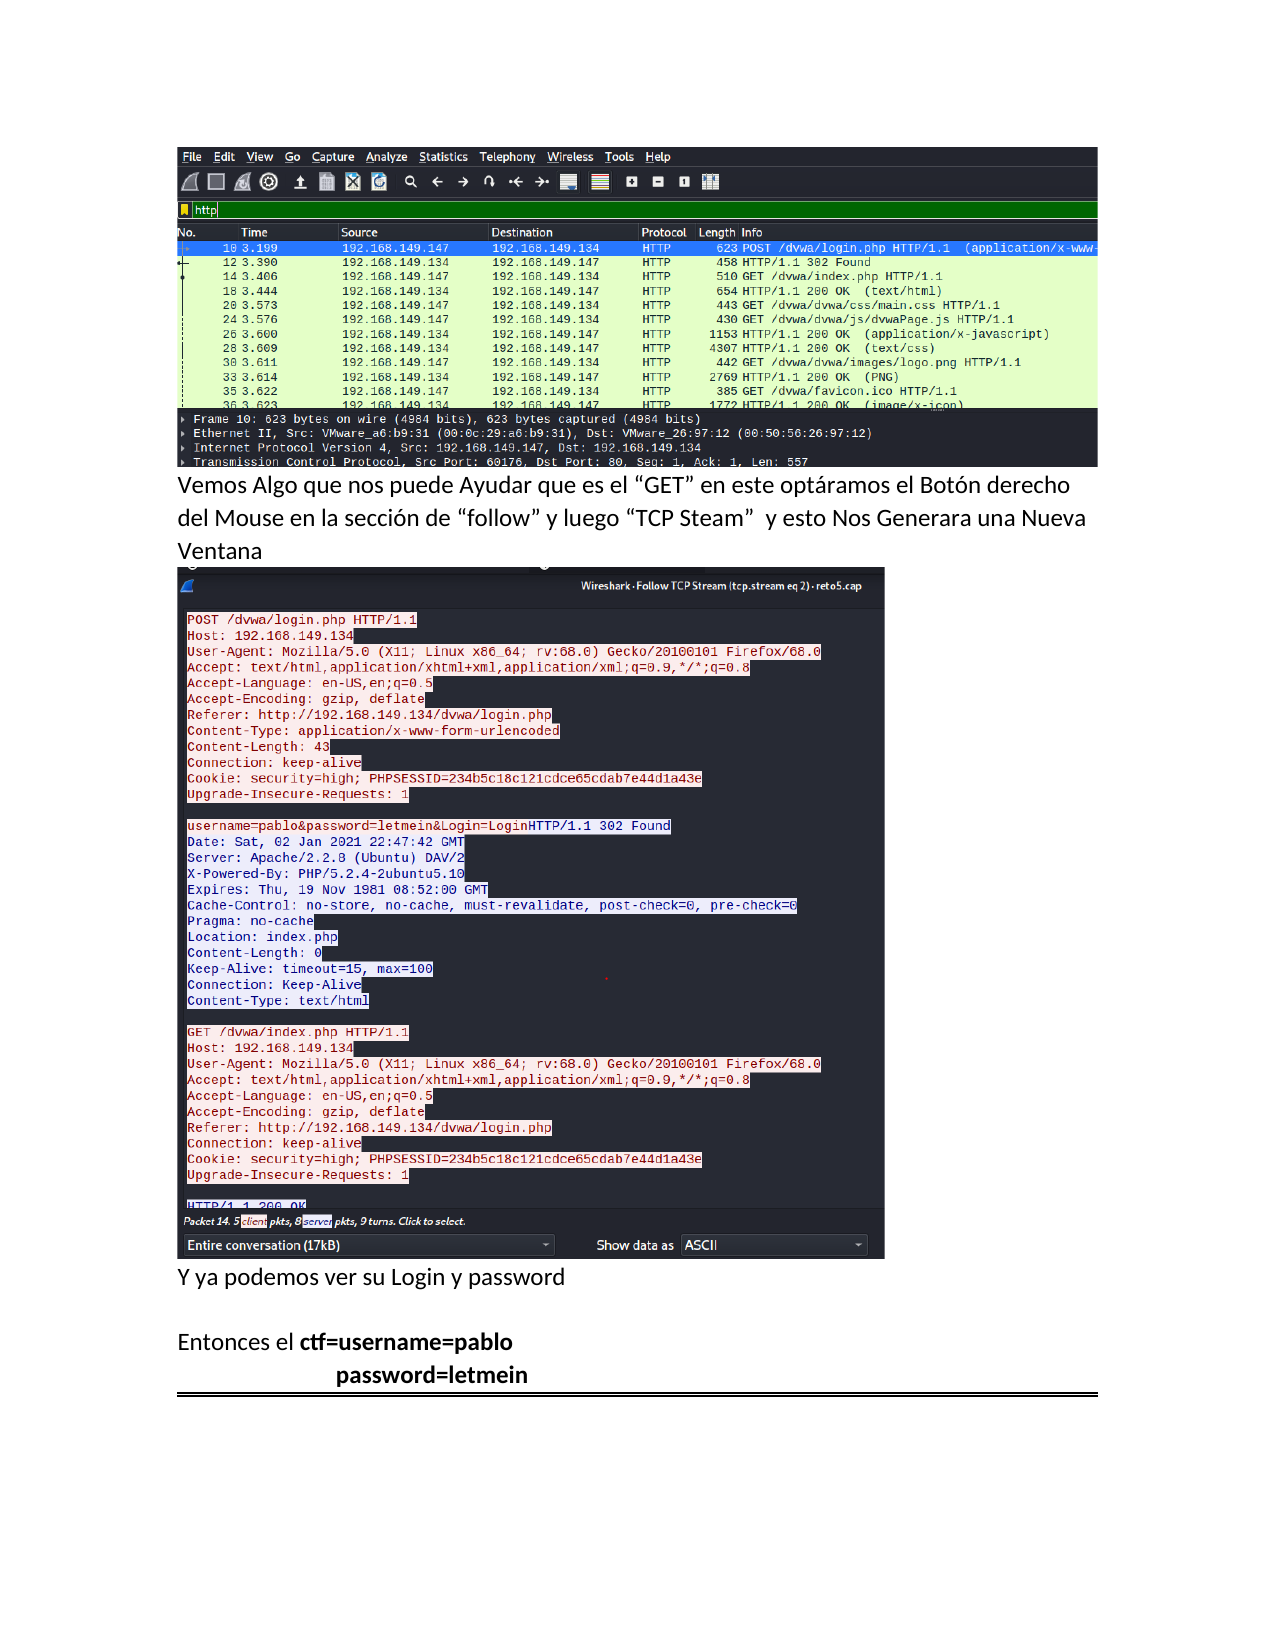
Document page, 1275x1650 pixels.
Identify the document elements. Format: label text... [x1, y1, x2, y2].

picture [177, 567, 885, 1259]
picture [177, 147, 1098, 467]
text Entonces el ctf=username=pablo [177, 1327, 1098, 1357]
text Y ya podemos ver su Login y password [177, 1261, 1098, 1291]
text Vemos Algo que nos puede Ayudar que es el “GET” en este optáramos el Botón derecho del Mouse en la sección de “follow” y luego “TCP Steam” y esto Nos Generara una Nueva Ventana [177, 469, 1098, 565]
text password=letmein [177, 1359, 1098, 1392]
